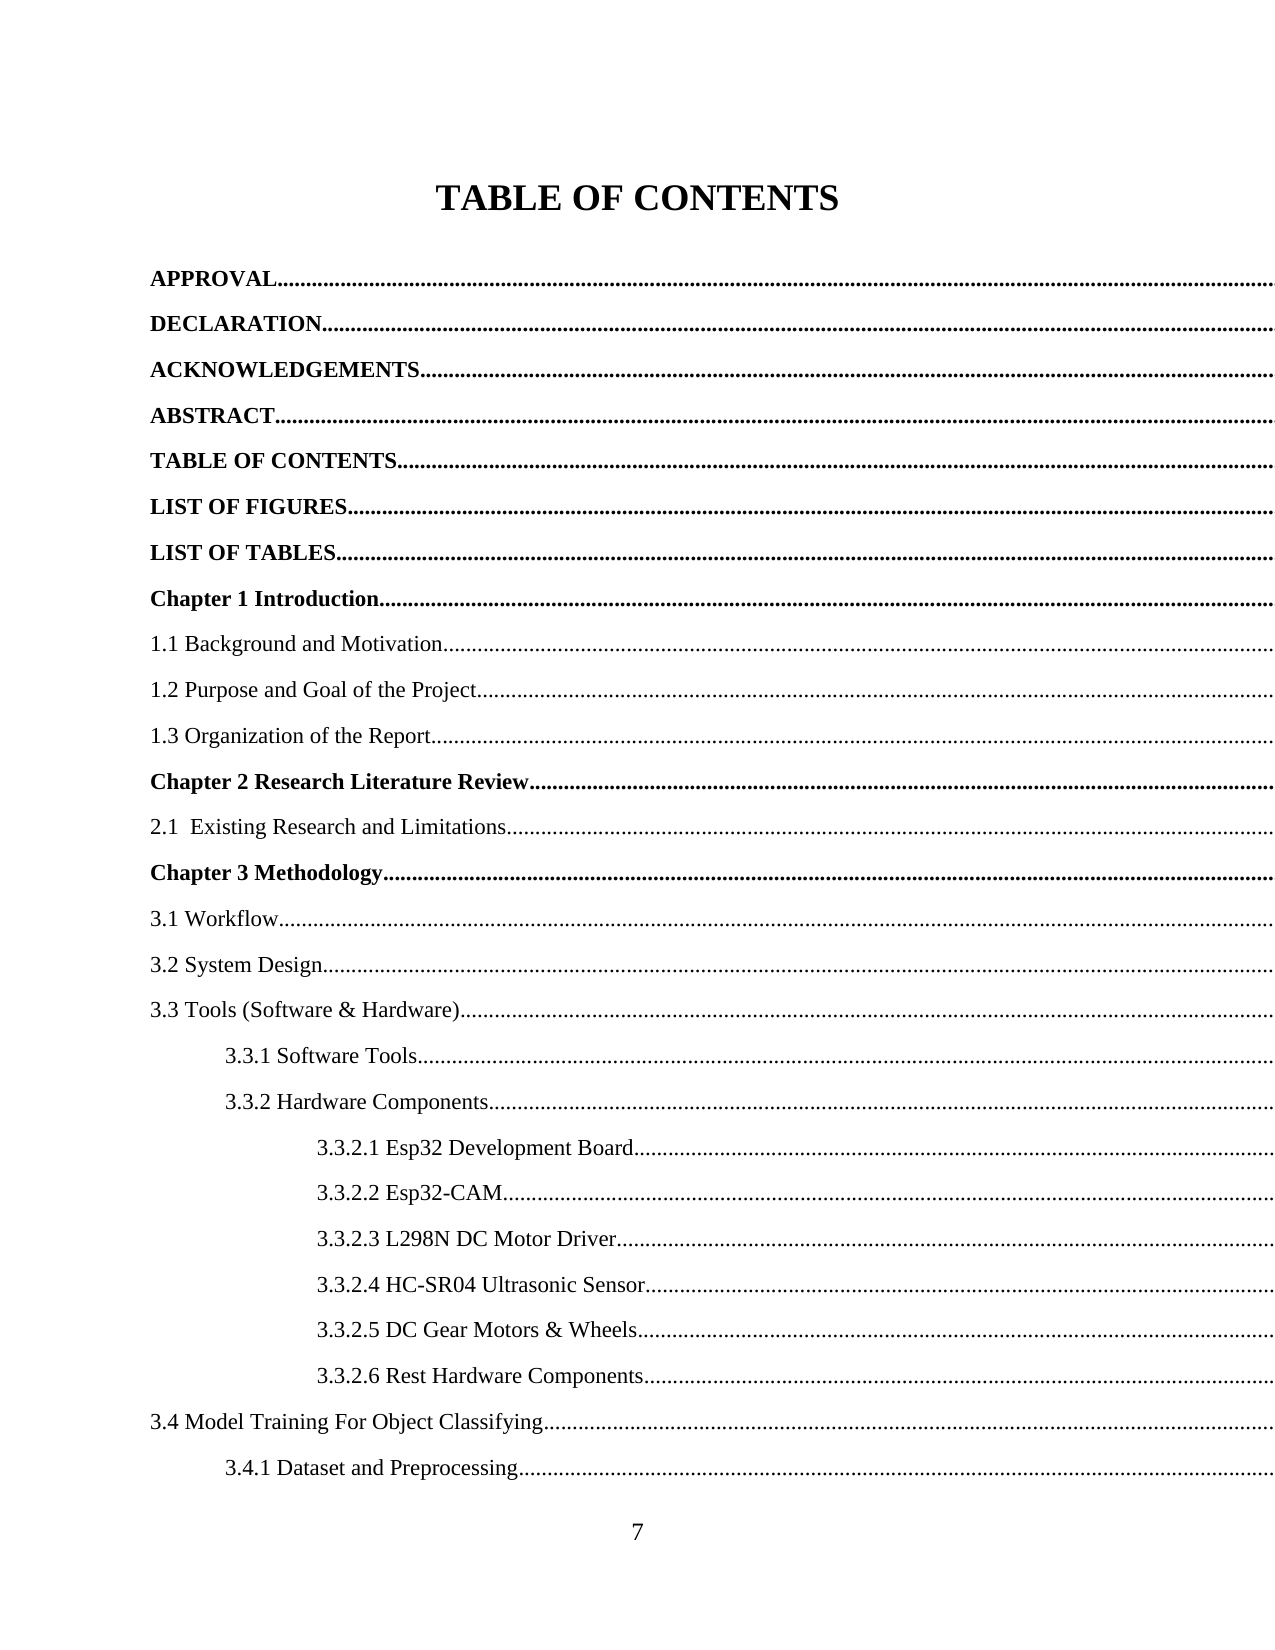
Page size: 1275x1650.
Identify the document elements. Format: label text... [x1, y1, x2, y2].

subtitle TABLE OF CONTENTS [150, 175, 1125, 218]
